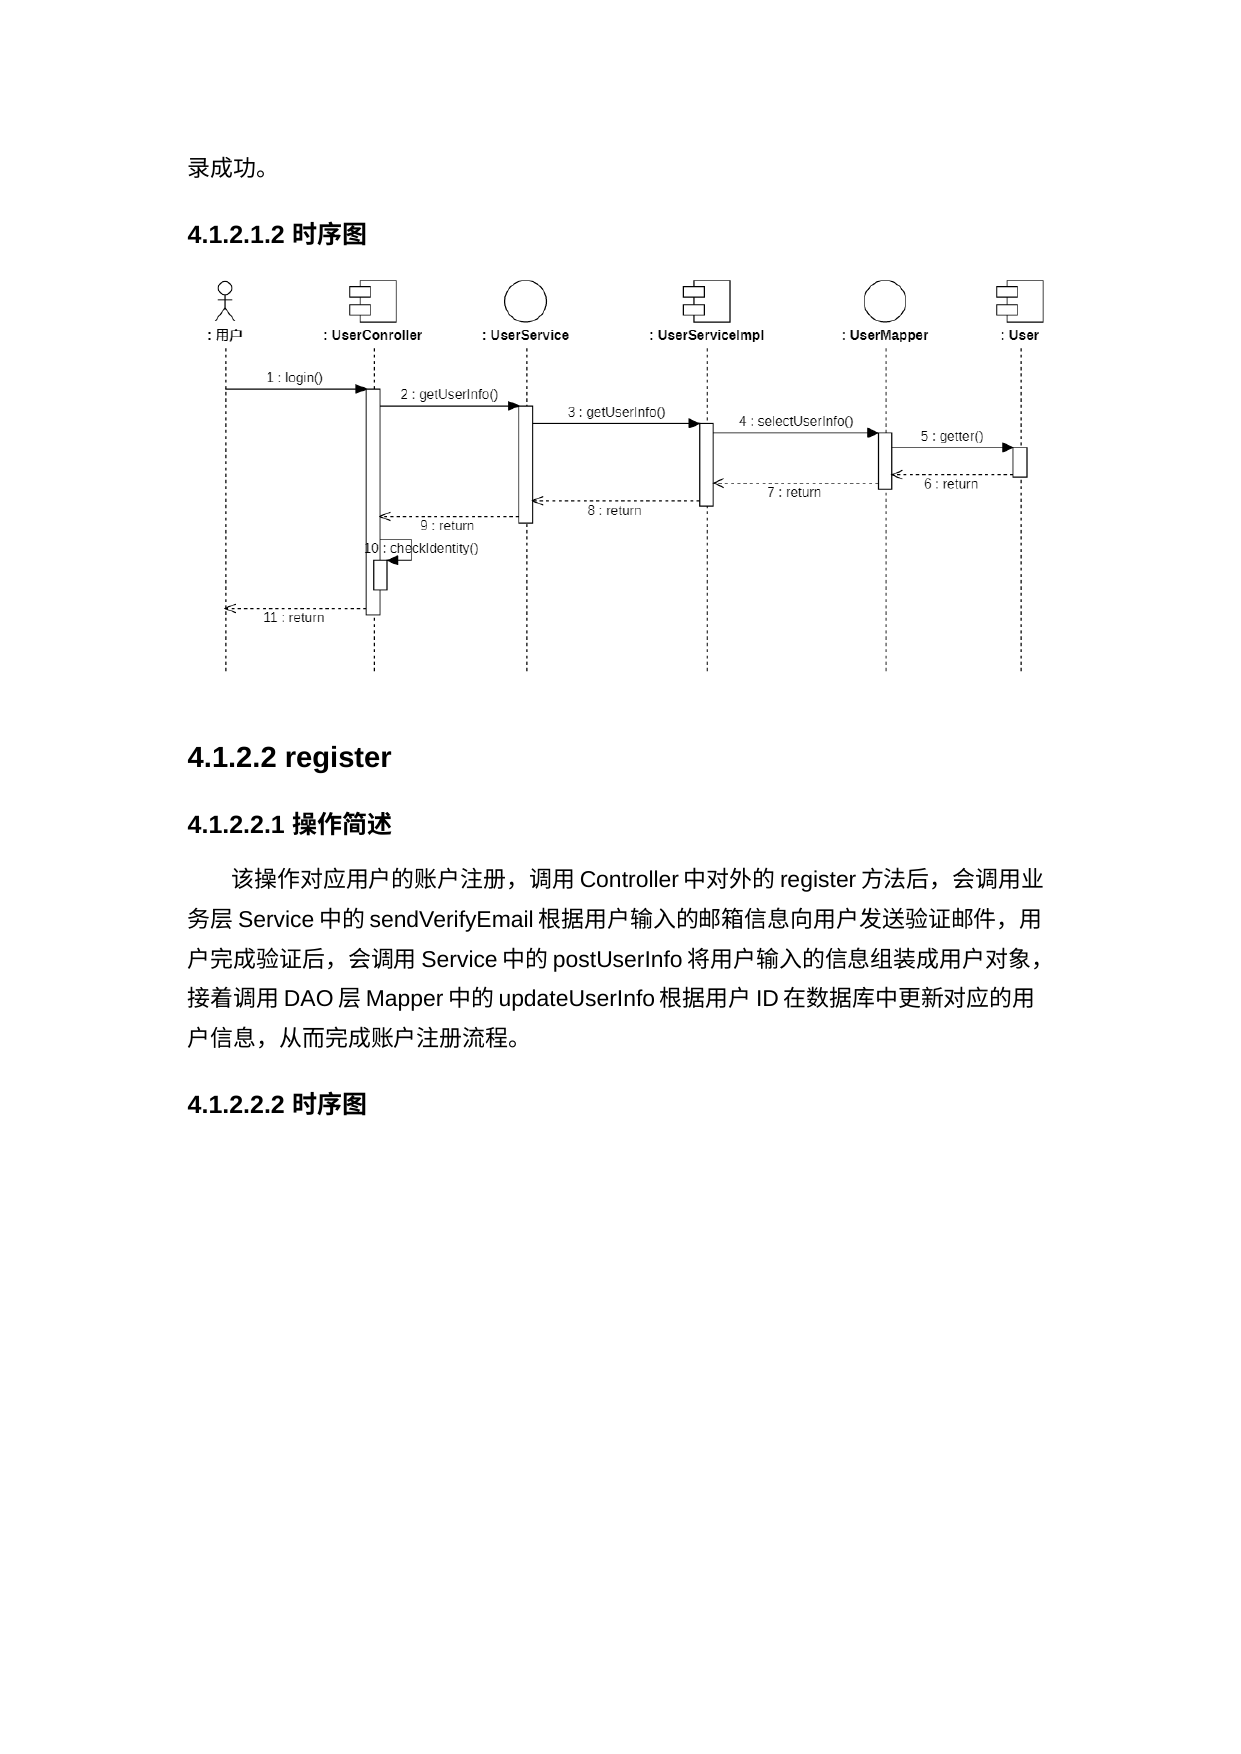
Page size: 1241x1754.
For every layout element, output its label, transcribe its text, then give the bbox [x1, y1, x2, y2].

text 4.1.2.2.2 时序图 [187, 1085, 1053, 1121]
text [187, 150, 1053, 183]
text 4.1.2.2 register [187, 740, 1053, 773]
text 4.1.2.2.1 操作简述 [187, 805, 1053, 841]
text 4.1.2.1.2 时序图 [187, 215, 1053, 251]
text 该操作对应用户的账户注册，调用Controller中对外的register方法后，会调用业务层Service中的sendVerifyEmail根据用户输入的邮箱信息向用户发送验证邮件，用户完成验证后，会调用Service中的postUserInfo将用户输入的信息组装成用户对象，接着调用DAO层Mapper中的updateUserInfo根据用户ID在数据库中更新对应的用户信息，从而完成账户注册流程。 [187, 861, 1053, 1053]
picture [187, 270, 1074, 707]
